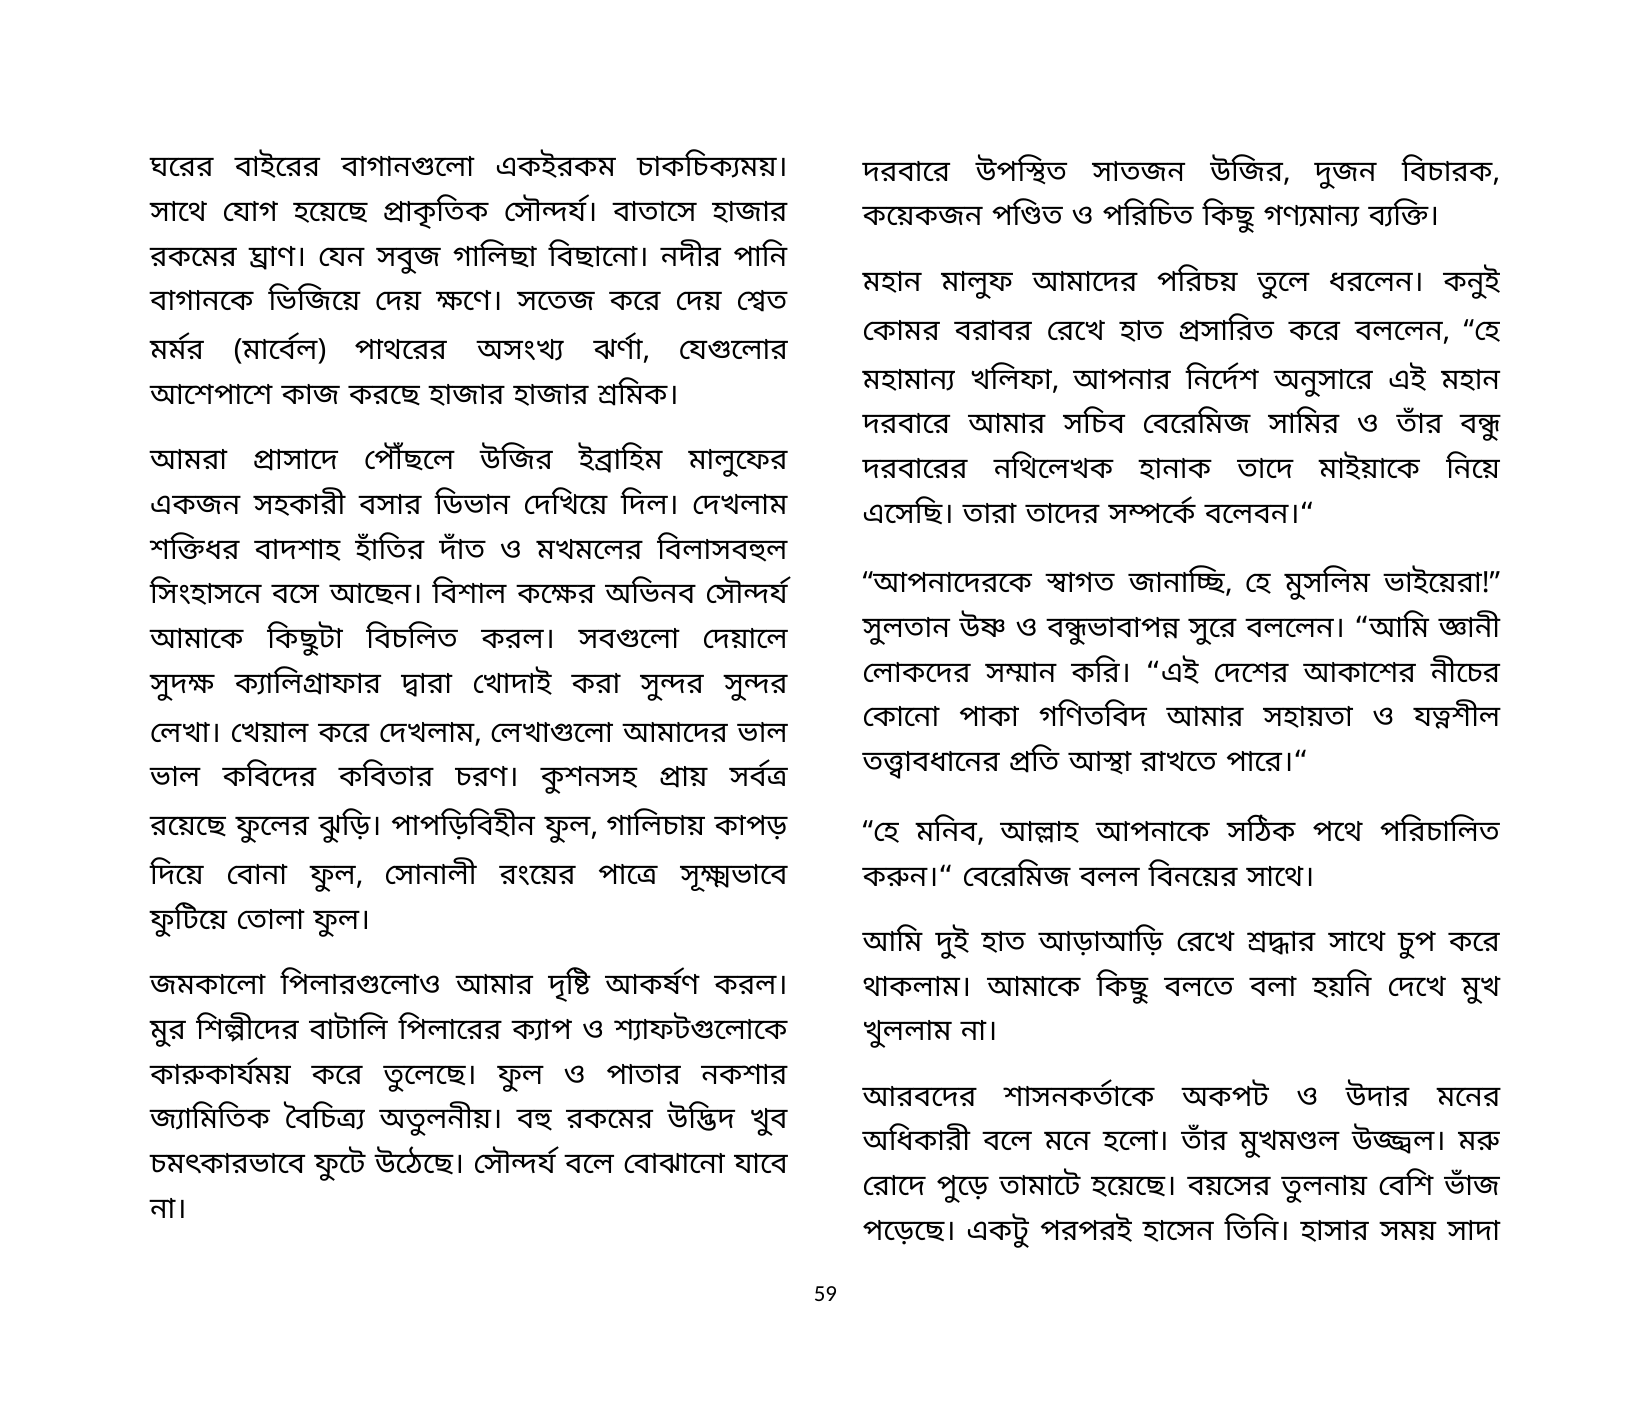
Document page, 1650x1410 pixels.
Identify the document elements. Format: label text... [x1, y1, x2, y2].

text দরবারে উপস্থিত সাতজন উজির, দুজন বিচারক, কয়েকজন পণ্ডিত ও পরিচিত কিছু গণ্যমান্য ব্যক্তি। [862, 150, 1500, 238]
text “হে মনিব, আল্লাহ আপনাকে সঠিক পথে পরিচালিত করুন।“ বেরেমিজ বলল বিনয়ের সাথে। [862, 810, 1500, 898]
text মহান মালুফ আমাদের পরিচয় তুলে ধরলেন। কনুই কোমর বরাবর রেখে হাত প্রসারিত করে বললেন, “হে মহামান্য খলিফা, আপনার নির্দেশ অনুসারে এই মহান দরবারে আমার সচিব বেরেমিজ সামির ও তাঁর বন্ধু দরবারের নথিলেখক হানাক তাদে মাইয়াকে নিয়ে এসেছি। তারা তাদের সম্পর্কে বলেবন।“ [862, 264, 1500, 535]
text জমকালো পিলারগুলোও আমার দৃষ্টি আকর্ষণ করল। মুর শিল্পীদের বাটালি পিলারের ক্যাপ ও শ্যাফটগুলোকে কারুকার্যময় করে তুলেছে। ফুল ও পাতার নকশার জ্যামিতিক বৈচিত্র্য অতুলনীয়। বহু রকমের উদ্ভিদ খুব চমৎকারভাবে ফুটে উঠেছে। সৌন্দর্য বলে বোঝানো যাবে না। [150, 968, 787, 1230]
text আমরা প্রাসাদে পৌঁছলে উজির ইব্রাহিম মালুফের একজন সহকারী বসার ডিভান দেখিয়ে দিল। দেখলাম শক্তিধর বাদশাহ হাঁতির দাঁত ও মখমলের বিলাসবহুল সিংহাসনে বসে আছেন। বিশাল কক্ষের অভিনব সৌন্দর্য আমাকে কিছুটা বিচলিত করল। সবগুলো দেয়ালে সুদক্ষ ক্যালিগ্রাফার দ্বারা খোদাই করা সুন্দর সুন্দর লেখা। খেয়াল করে দেখলাম, লেখাগুলো আমাদের ভাল ভাল কবিদের কবিতার চরণ। কুশনসহ প্রায় সর্বত্র রয়েছে ফুলের ঝুড়ি। পাপড়িবিহীন ফুল, গালিচায় কাপড় দিয়ে বোনা ফুল, সোনালী রংয়ের পাত্রে সূক্ষ্মভাবে ফুটিয়ে তোলা ফুল। [150, 443, 787, 941]
text ঘরের বাইরের বাগানগুলো একইরকম চাকচিক্যময়। সাথে যোগ হয়েছে প্রাকৃতিক সৌন্দর্য। বাতাসে হাজার রকমের ঘ্রাণ। যেন সবুজ গালিছা বিছানো। নদীর পানি বাগানকে ভিজিয়ে দেয় ক্ষণে। সতেজ করে দেয় শ্বেত মর্মর (মার্বেল) পাথরের অসংখ্য ঝর্ণা, যেগুলোর আশেপাশে কাজ করছে হাজার হাজার শ্রমিক। [150, 150, 787, 416]
text “আপনাদেরকে স্বাগত জানাচ্ছি, হে মুসলিম ভাইয়েরা!” সুলতান উষ্ণ ও বন্ধুভাবাপন্ন সুরে বললেন। “আমি জ্ঞানী লোকদের সম্মান করি। “এই দেশের আকাশের নীচের কোনো পাকা গণিতবিদ আমার সহায়তা ও যত্নশীল তত্ত্বাবধানের প্রতি আস্থা রাখতে পারে।“ [862, 562, 1500, 783]
text আমি দুই হাত আড়াআড়ি রেখে শ্রদ্ধার সাথে চুপ করে থাকলাম। আমাকে কিছু বলতে বলা হয়নি দেখে মুখ খুললাম না। [862, 924, 1500, 1052]
